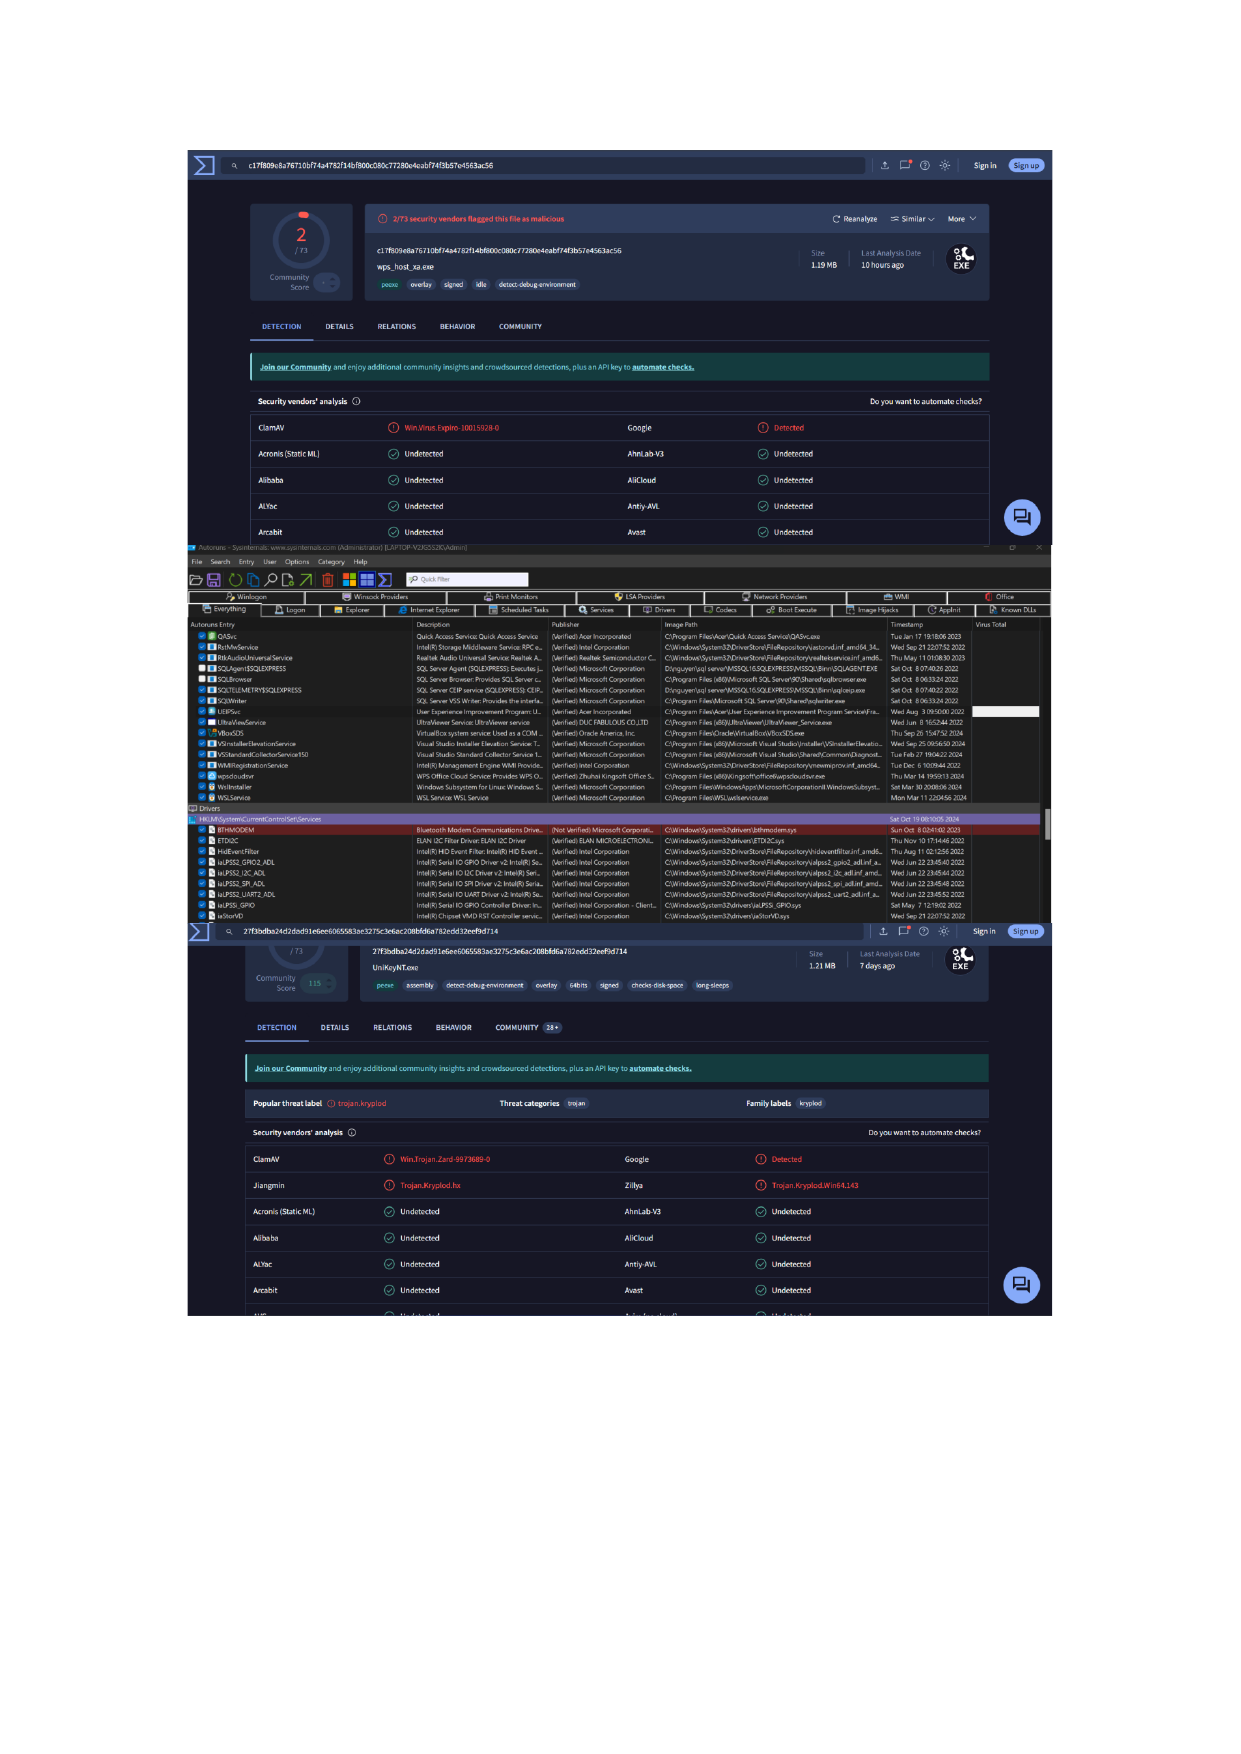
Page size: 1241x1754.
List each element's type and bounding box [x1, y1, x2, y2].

picture [187, 150, 1053, 1316]
